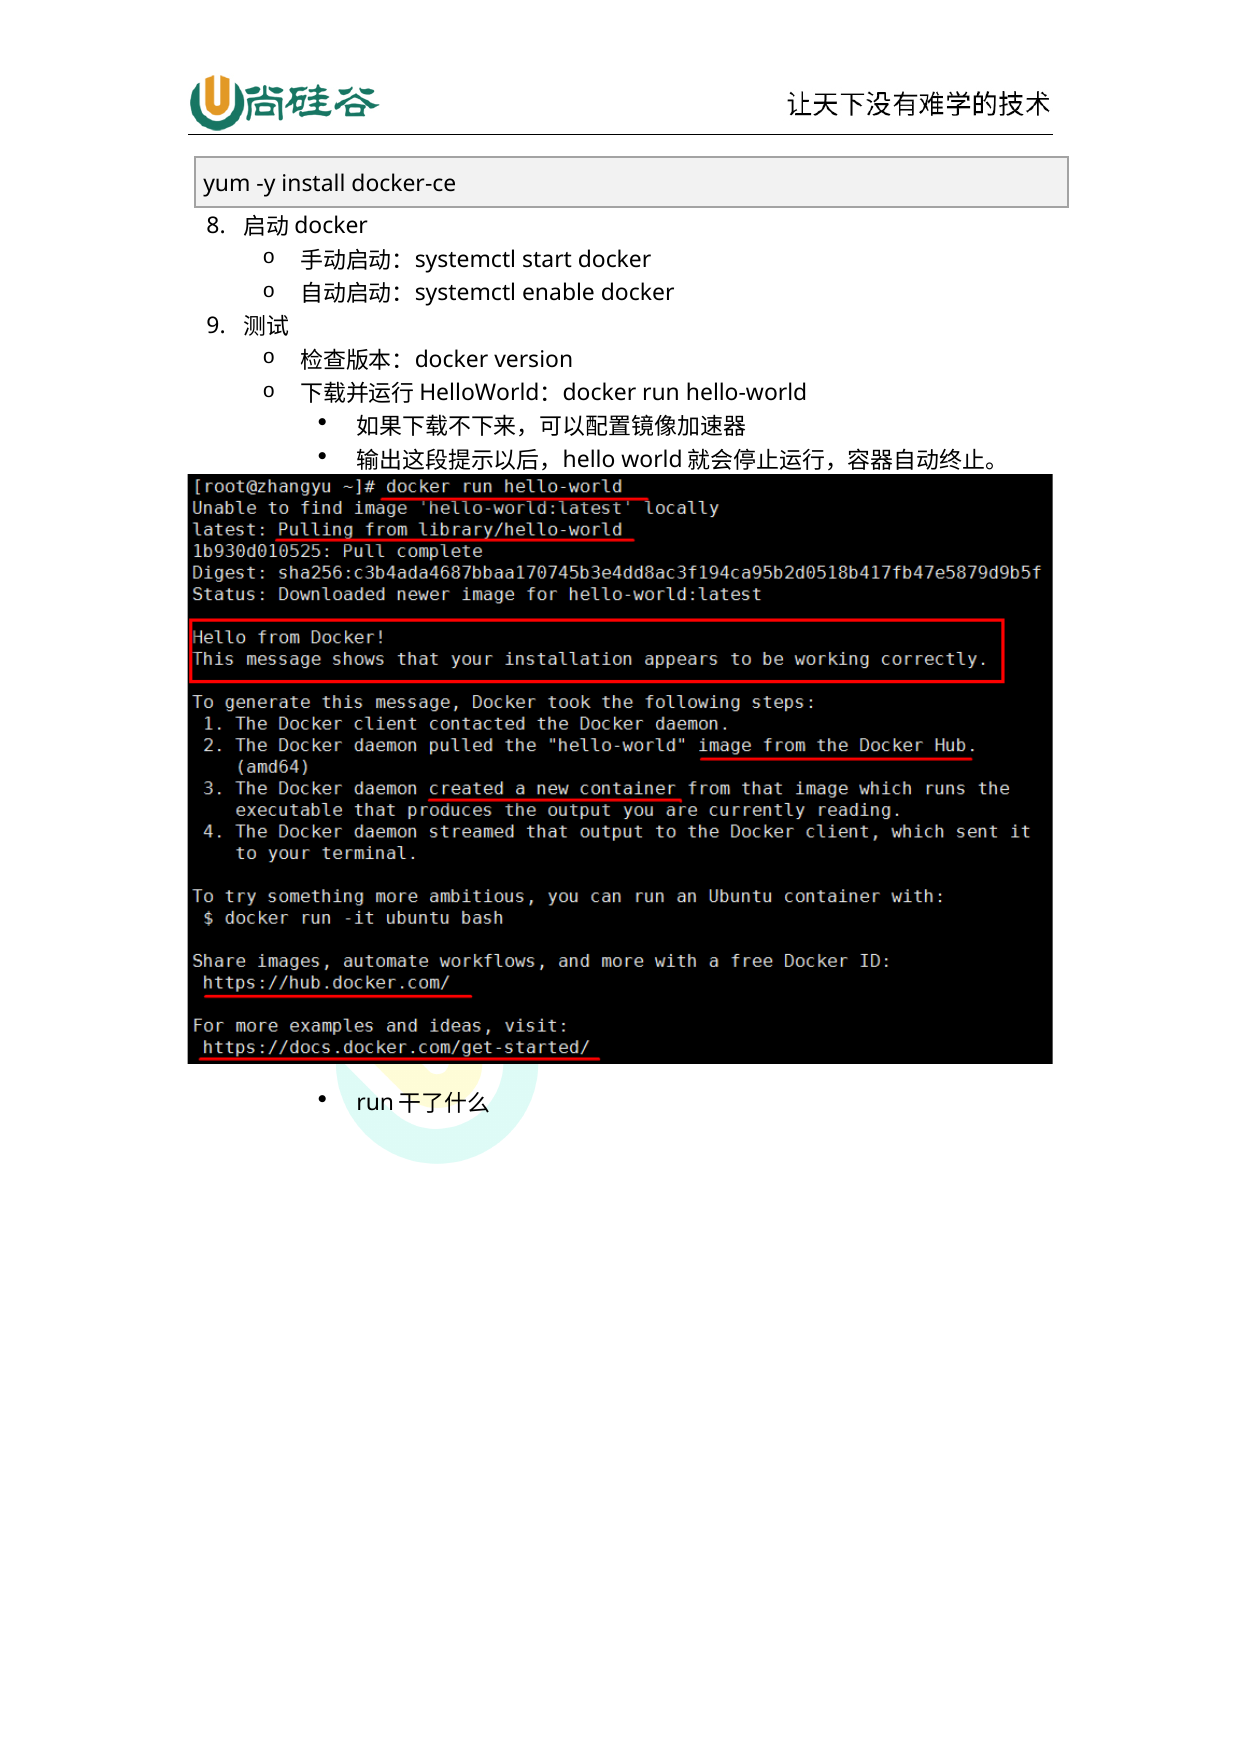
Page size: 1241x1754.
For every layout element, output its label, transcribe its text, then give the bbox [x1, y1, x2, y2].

list 启动docker [206, 208, 1053, 242]
list 自动启动：systemctl enable docker [262, 275, 1053, 308]
list 如果下载不下来，可以配置镜像加速器 [319, 408, 1053, 441]
list 输出这段提示以后，hello world就会停止运行，容器自动终止。 [319, 441, 1053, 474]
picture [187, 474, 1053, 1064]
list 手动启动：systemctl start docker [262, 242, 1053, 275]
list 下载并运行HelloWorld：docker run hello-world [262, 375, 1053, 408]
list 测试 [206, 308, 1053, 342]
list 检查版本：docker version [262, 342, 1053, 375]
picture [187, 73, 1053, 132]
table_header yum -y install docker-ce [196, 158, 1067, 206]
list run干了什么 [319, 1085, 1053, 1118]
